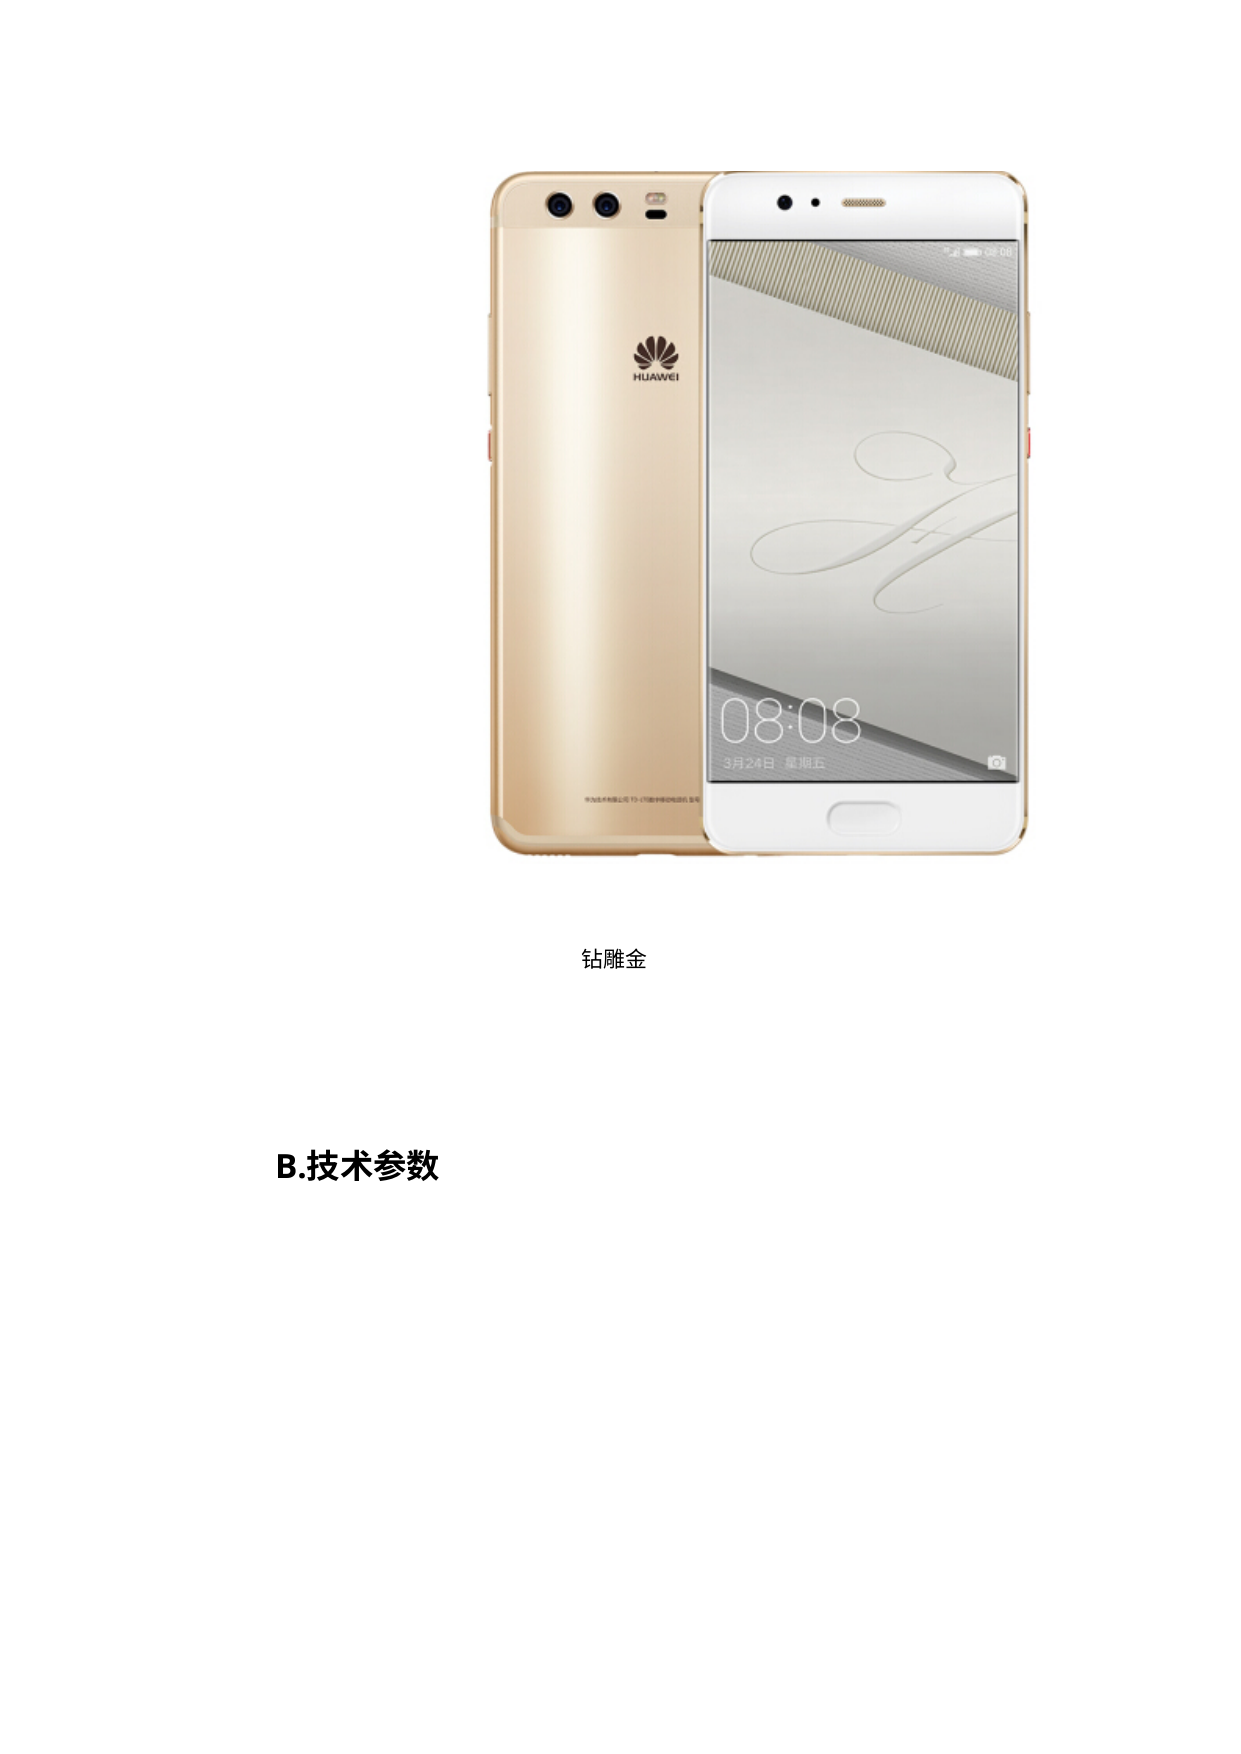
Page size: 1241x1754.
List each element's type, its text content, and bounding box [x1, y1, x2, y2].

text 钻雕金 [187, 942, 1053, 974]
picture [450, 171, 1043, 867]
subtitle B.技术参数 [187, 1132, 1053, 1197]
